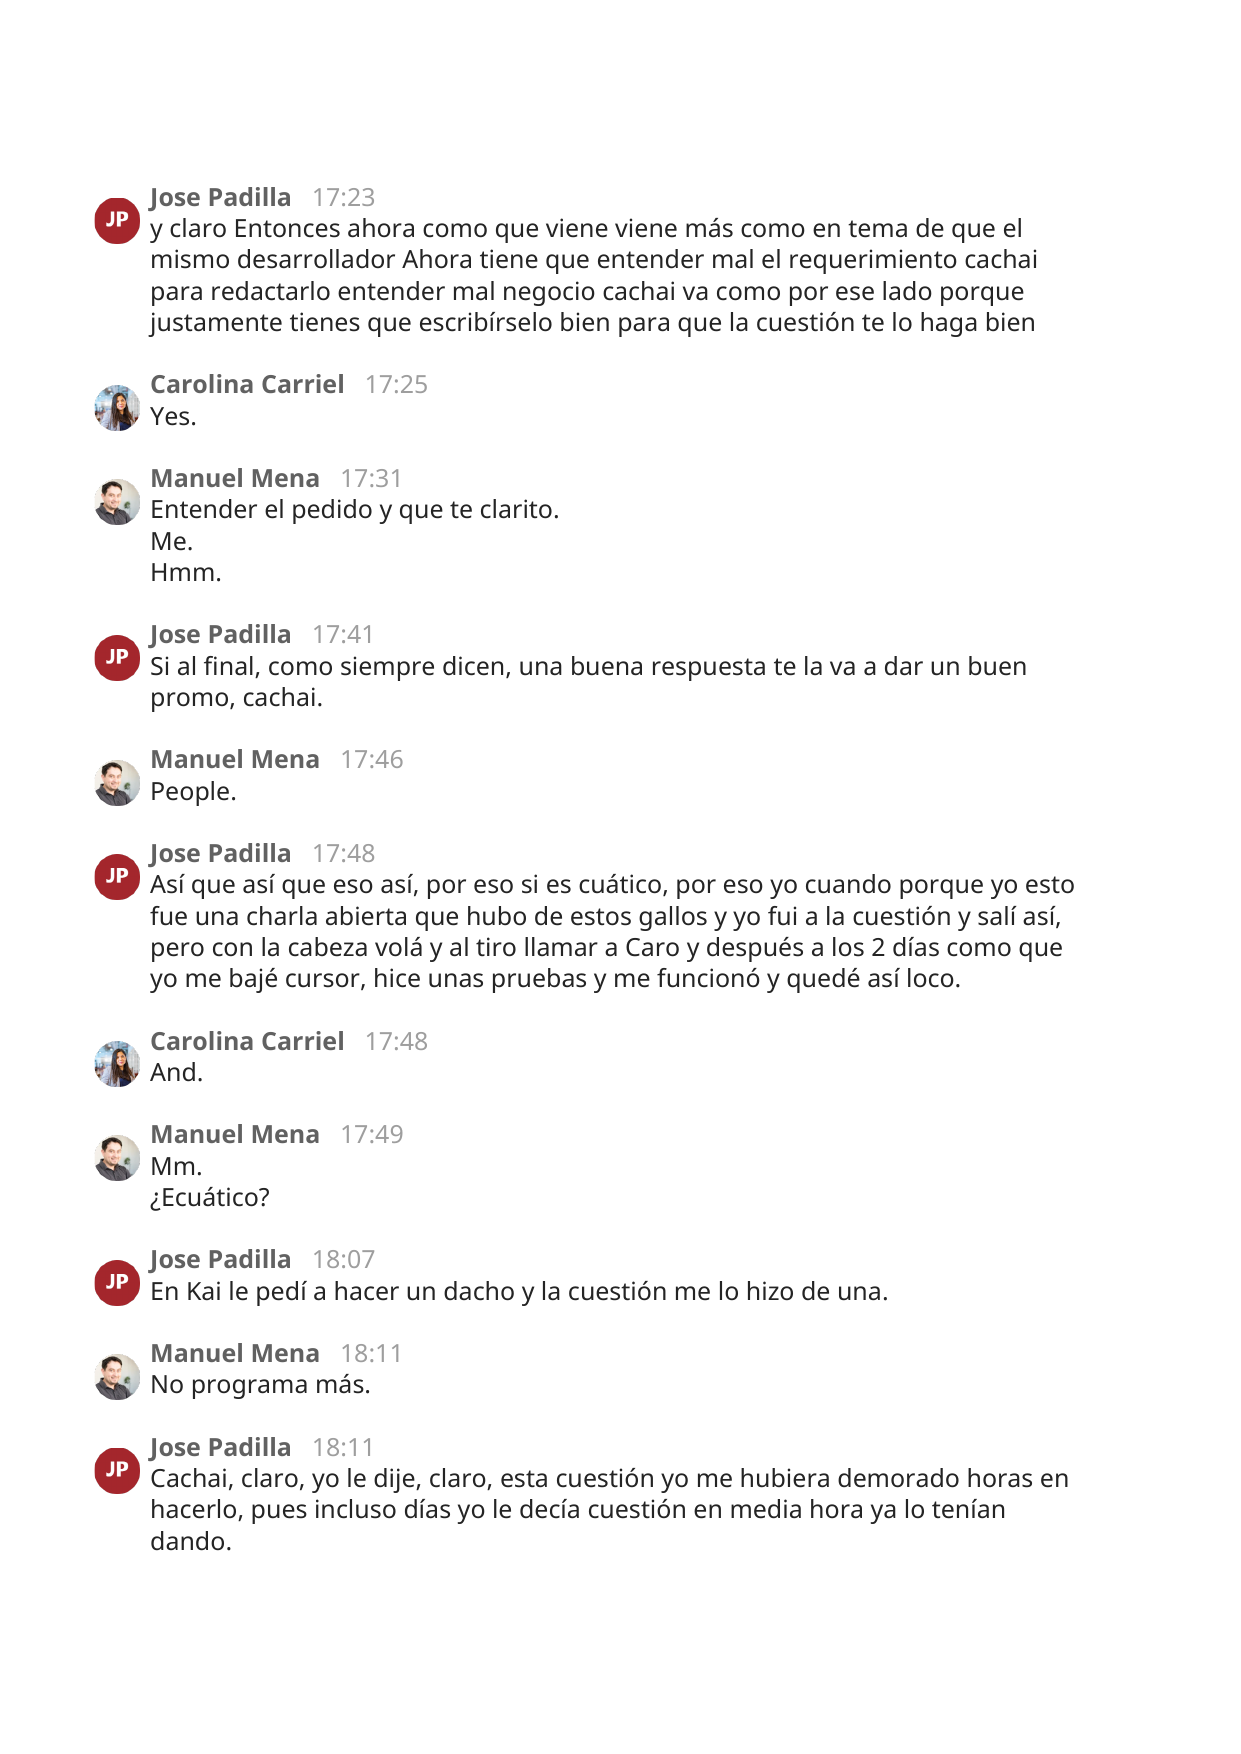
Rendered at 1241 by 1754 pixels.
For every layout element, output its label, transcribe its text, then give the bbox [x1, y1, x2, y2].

picture [94, 1448, 140, 1494]
picture [94, 1041, 140, 1087]
text Jose Padilla 17:23 y claro Entonces ahora como que viene viene más como en tema de que el mismo desarrollador Ahora tiene que entender mal el requerimiento cachai para redactarlo entender mal negocio cachai va como por ese lado porque justamente tienes que escribírselo bien para que la cuestión te lo haga bien [150, 150, 1090, 337]
picture [94, 760, 140, 806]
text Jose Padilla 17:48 Así que así que eso así, por eso si es cuático, por eso yo cuando porque yo esto fue una charla abierta que hubo de estos gallos y yo fui a la cuestión y salí así, pero con la cabeza volá y al tiro llamar a Caro y después a los 2 días como que yo me bajé cursor, hice unas pruebas y me funcionó y quedé así loco. [150, 806, 1090, 994]
text Manuel Mena 18:11 No programa más. [150, 1306, 1090, 1400]
picture [94, 385, 140, 431]
text Manuel Mena 17:31 Entender el pedido y que te clarito. Me. Hmm. [150, 431, 1090, 587]
text Jose Padilla 18:11 Cachai, claro, yo le dije, claro, esta cuestión yo me hubiera demorado horas en hacerlo, pues incluso días yo le decía cuestión en media hora ya lo tenían dando. [150, 1400, 1090, 1556]
text Carolina Carriel 17:25 Yes. [150, 337, 1090, 431]
text Manuel Mena 17:46 People. [150, 712, 1090, 806]
picture [94, 1354, 140, 1400]
picture [94, 854, 140, 900]
picture [94, 479, 140, 525]
picture [94, 1135, 140, 1181]
picture [94, 198, 140, 244]
picture [94, 1260, 140, 1306]
text Manuel Mena 17:49 Mm. ¿Ecuático? [150, 1087, 1090, 1212]
text Jose Padilla 18:07 En Kai le pedí a hacer un dacho y la cuestión me lo hizo de una. [150, 1212, 1090, 1306]
text Carolina Carriel 17:48 And. [150, 994, 1090, 1087]
picture [94, 635, 140, 681]
text Jose Padilla 17:41 Si al final, como siempre dicen, una buena respuesta te la va a dar un buen promo, cachai. [150, 587, 1090, 712]
